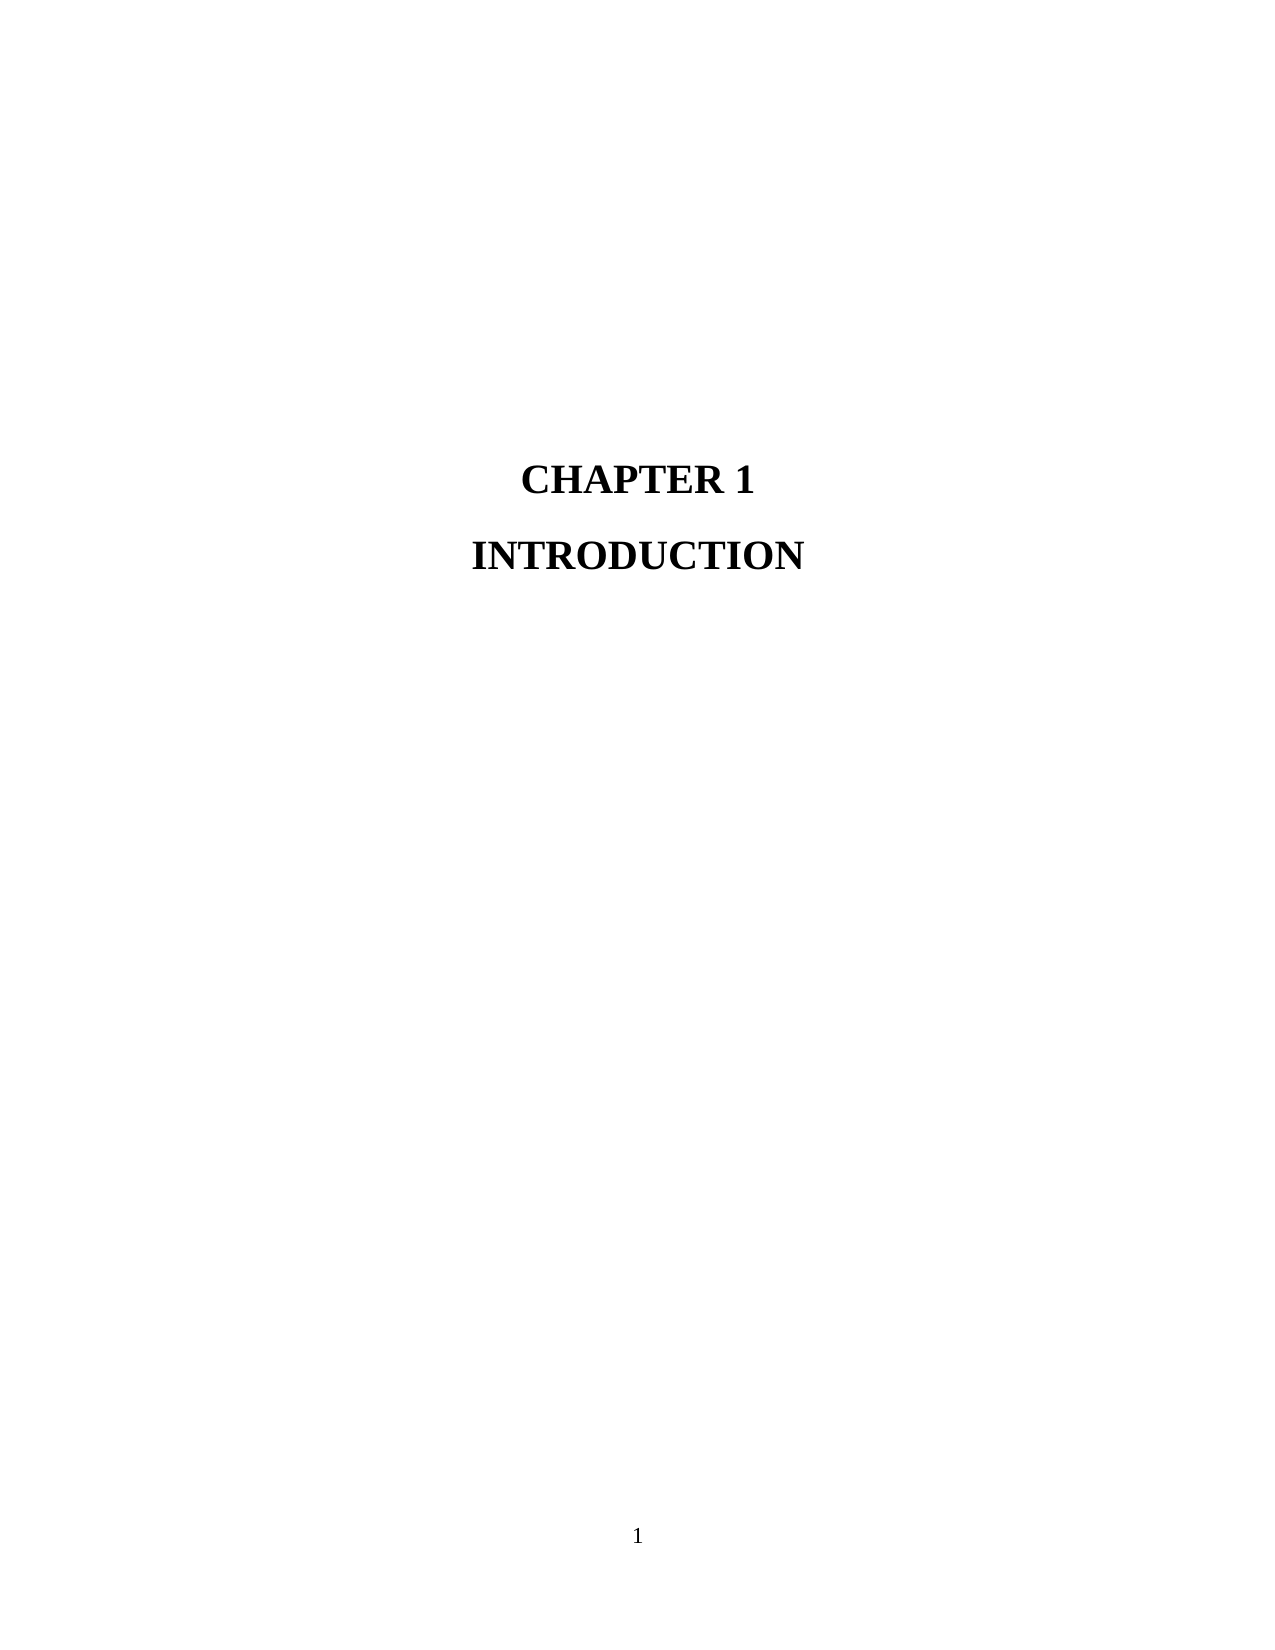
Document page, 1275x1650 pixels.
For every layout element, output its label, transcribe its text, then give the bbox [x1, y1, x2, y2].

subtitle CHAPTER 1 INTRODUCTION [471, 455, 805, 578]
